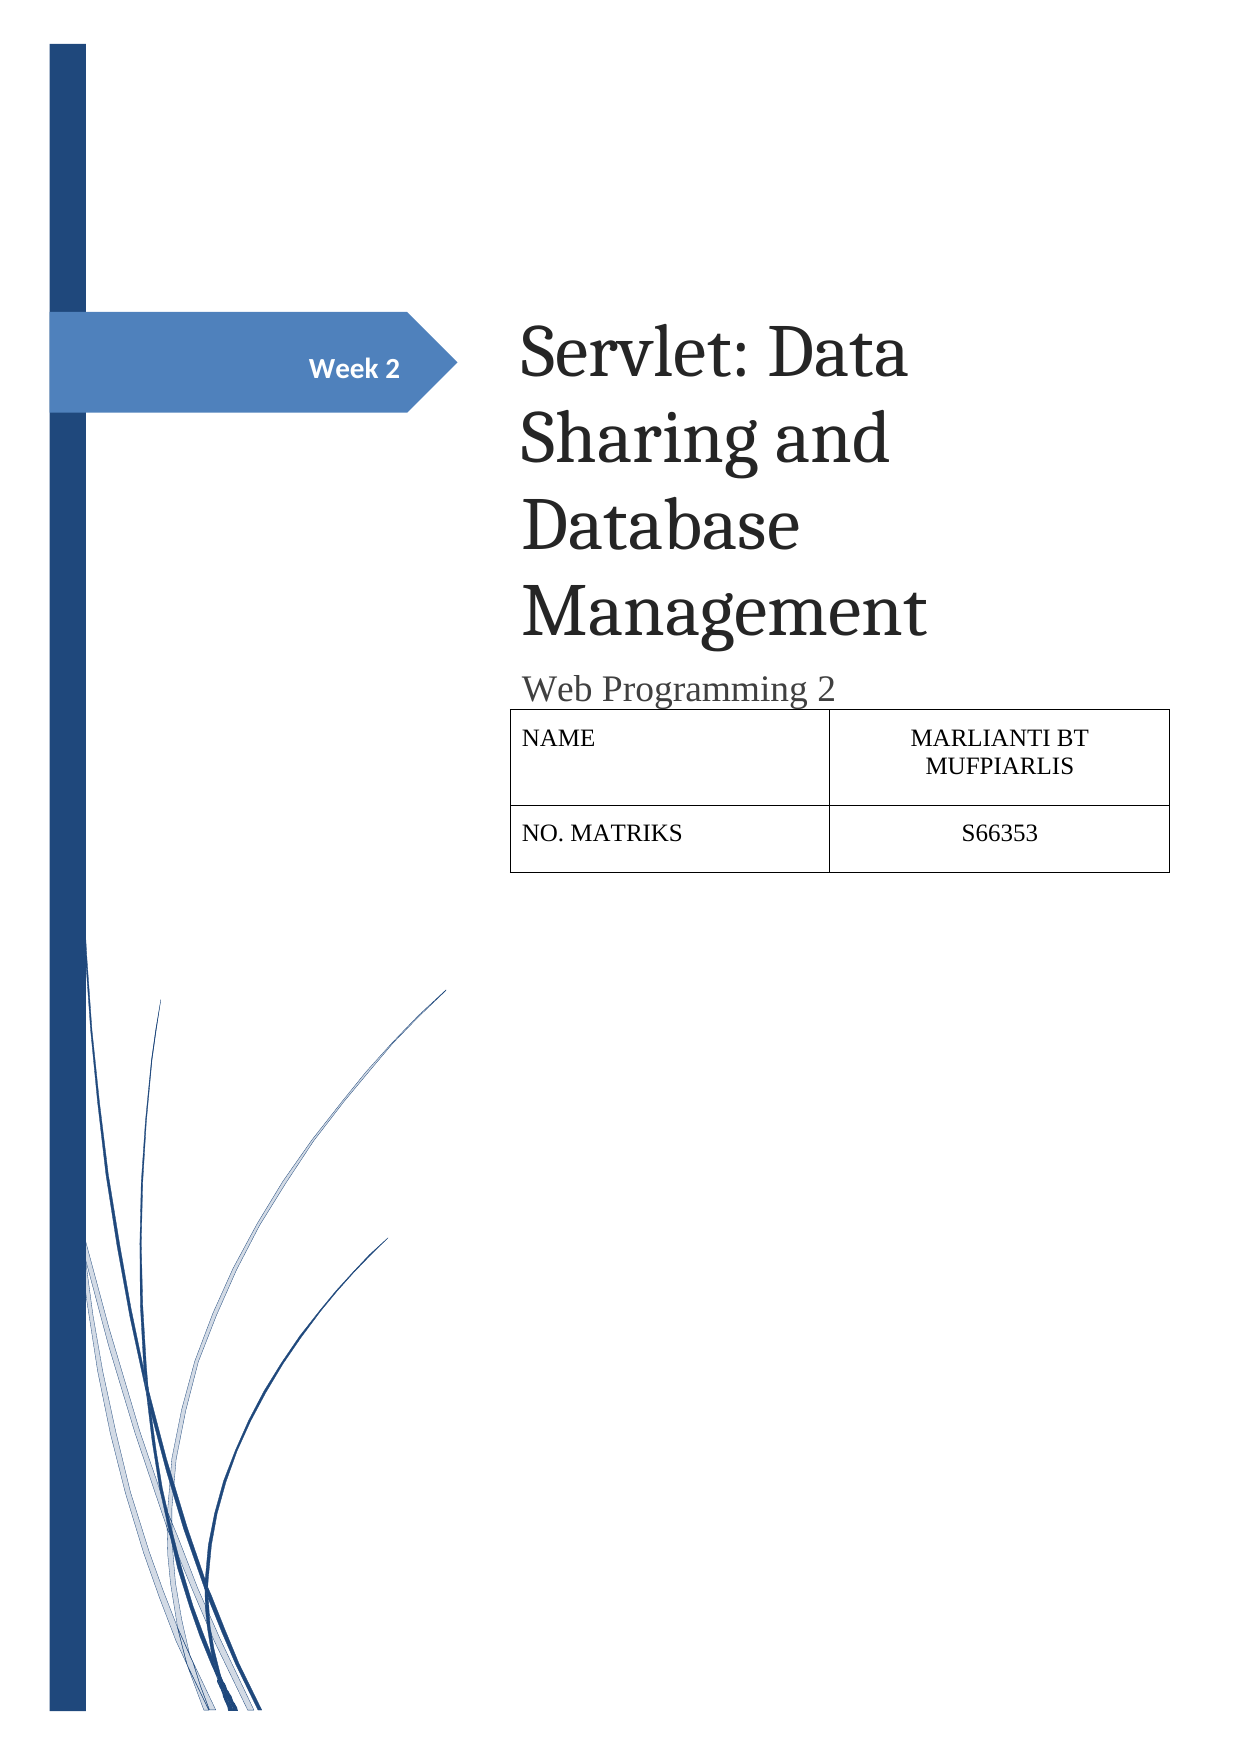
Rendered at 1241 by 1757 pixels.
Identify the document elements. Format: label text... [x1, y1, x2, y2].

picture [233, 1678, 238, 1687]
table_header NAME [511, 710, 829, 805]
picture [217, 1681, 232, 1711]
table_header MARLIANTI BT MUFPIARLIS [830, 710, 1169, 805]
picture [223, 1678, 238, 1711]
table_cell NO. MATRIKS [511, 806, 829, 872]
title Servlet: Data Sharing and Database Management [522, 309, 939, 654]
text Web Programming 2 [522, 666, 1159, 709]
table_cell S66353 [830, 806, 1169, 872]
